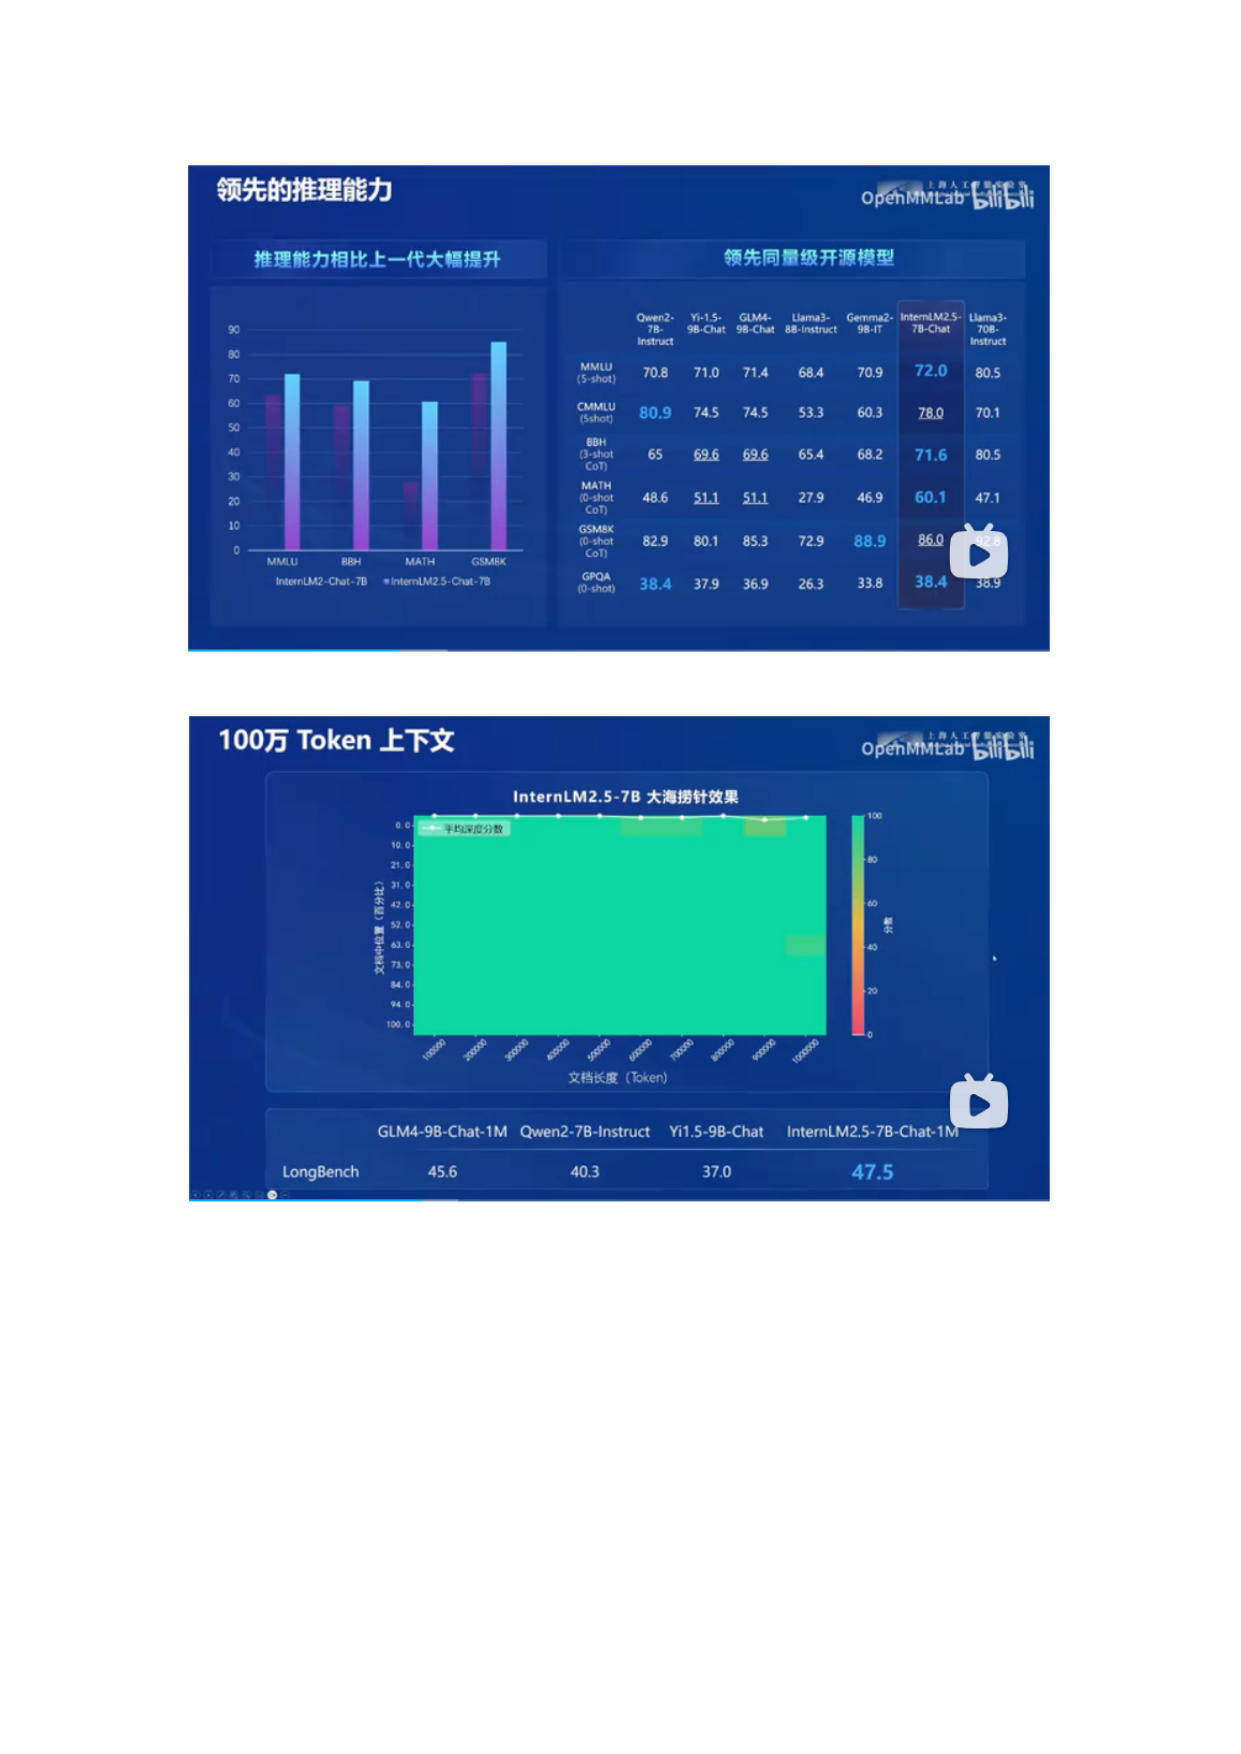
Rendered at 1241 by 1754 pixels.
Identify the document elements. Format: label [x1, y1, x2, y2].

picture [187, 714, 1053, 1209]
picture [187, 162, 1053, 657]
